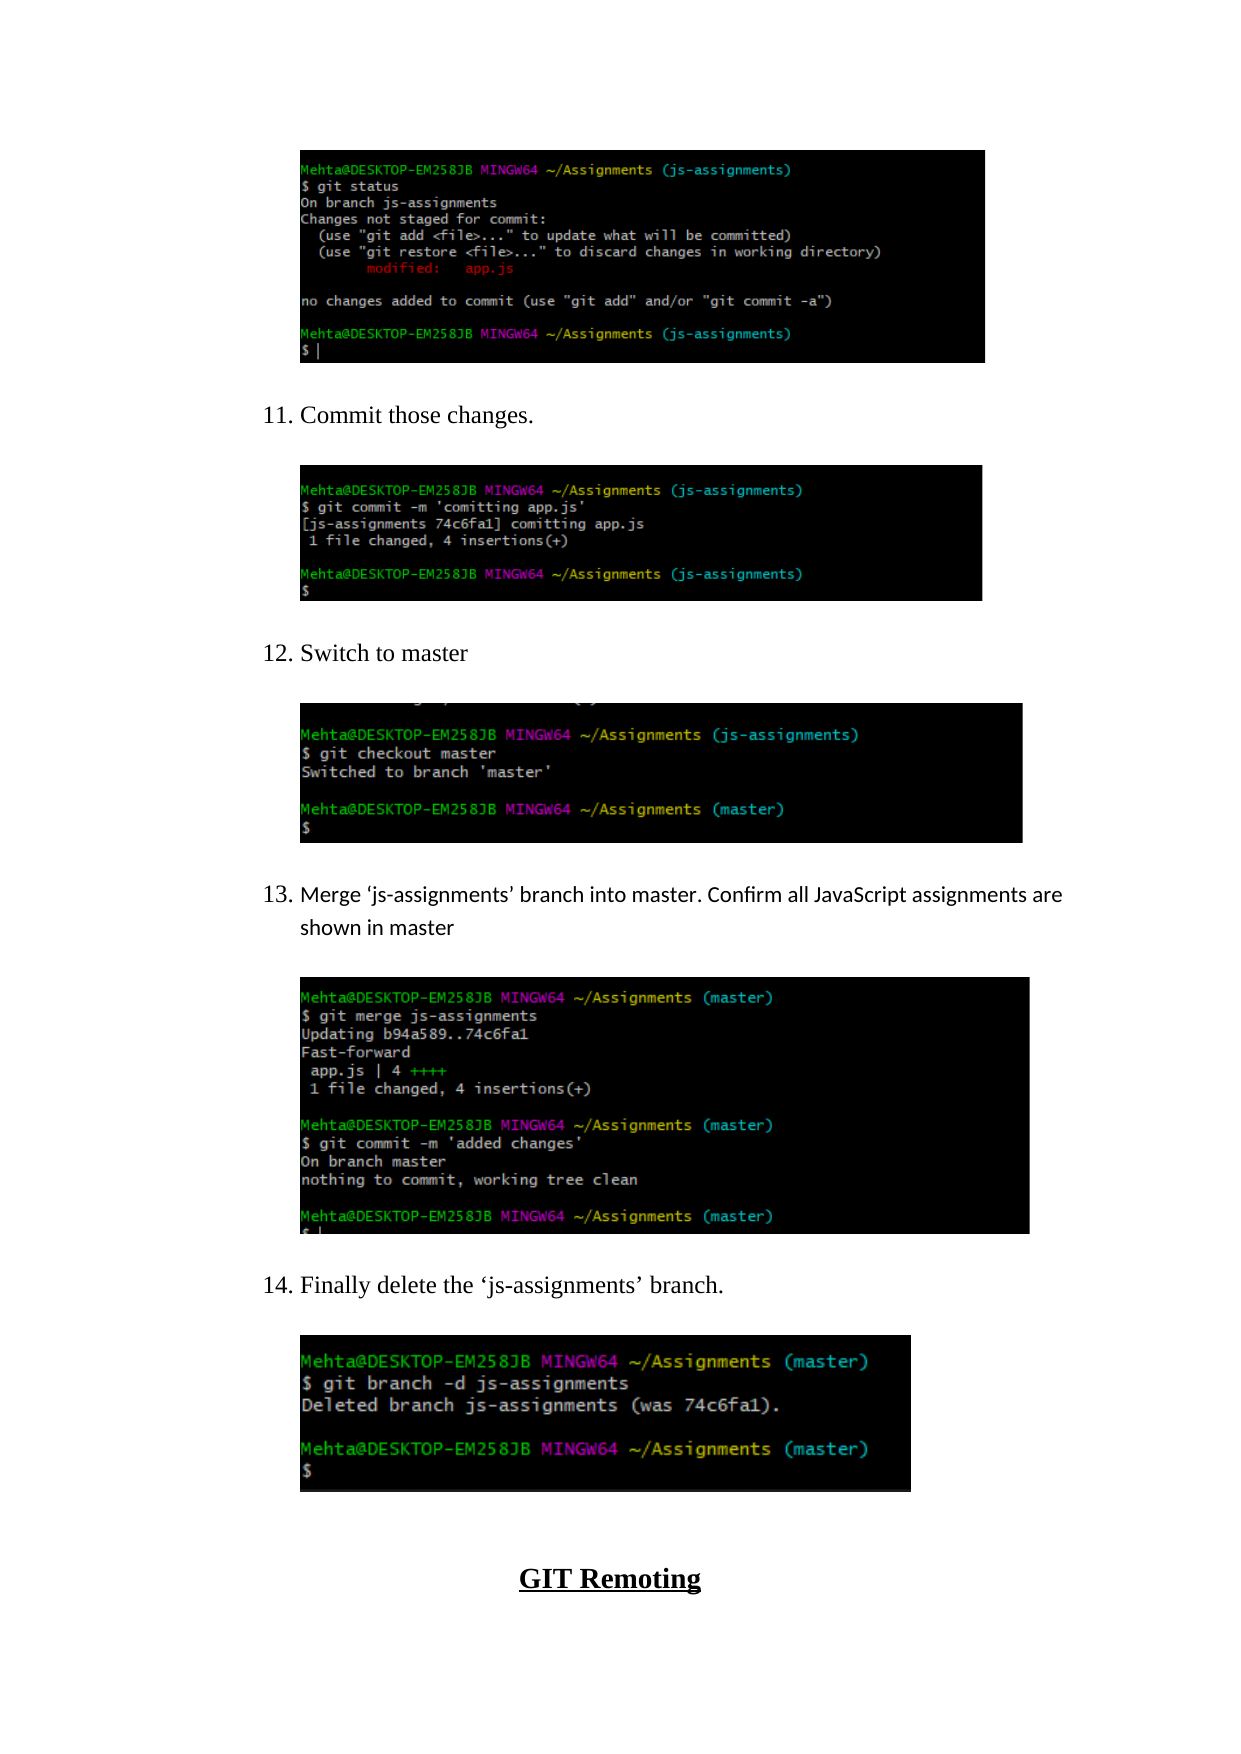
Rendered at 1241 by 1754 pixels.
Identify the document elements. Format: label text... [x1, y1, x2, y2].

list Commit those changes. [262, 400, 1090, 428]
list Switch to master [262, 638, 1090, 667]
picture [300, 703, 1023, 843]
list Finally delete the ‘js-assignments’ branch. [262, 1270, 1090, 1299]
picture [300, 150, 986, 363]
list Merge ‘js-assignments’ branch into master. Confirm all JavaScript assignments are shown in master [262, 879, 1090, 941]
picture [300, 1335, 911, 1492]
picture [300, 977, 1030, 1234]
picture [300, 465, 983, 601]
list GIT Remoting [300, 1561, 1090, 1595]
